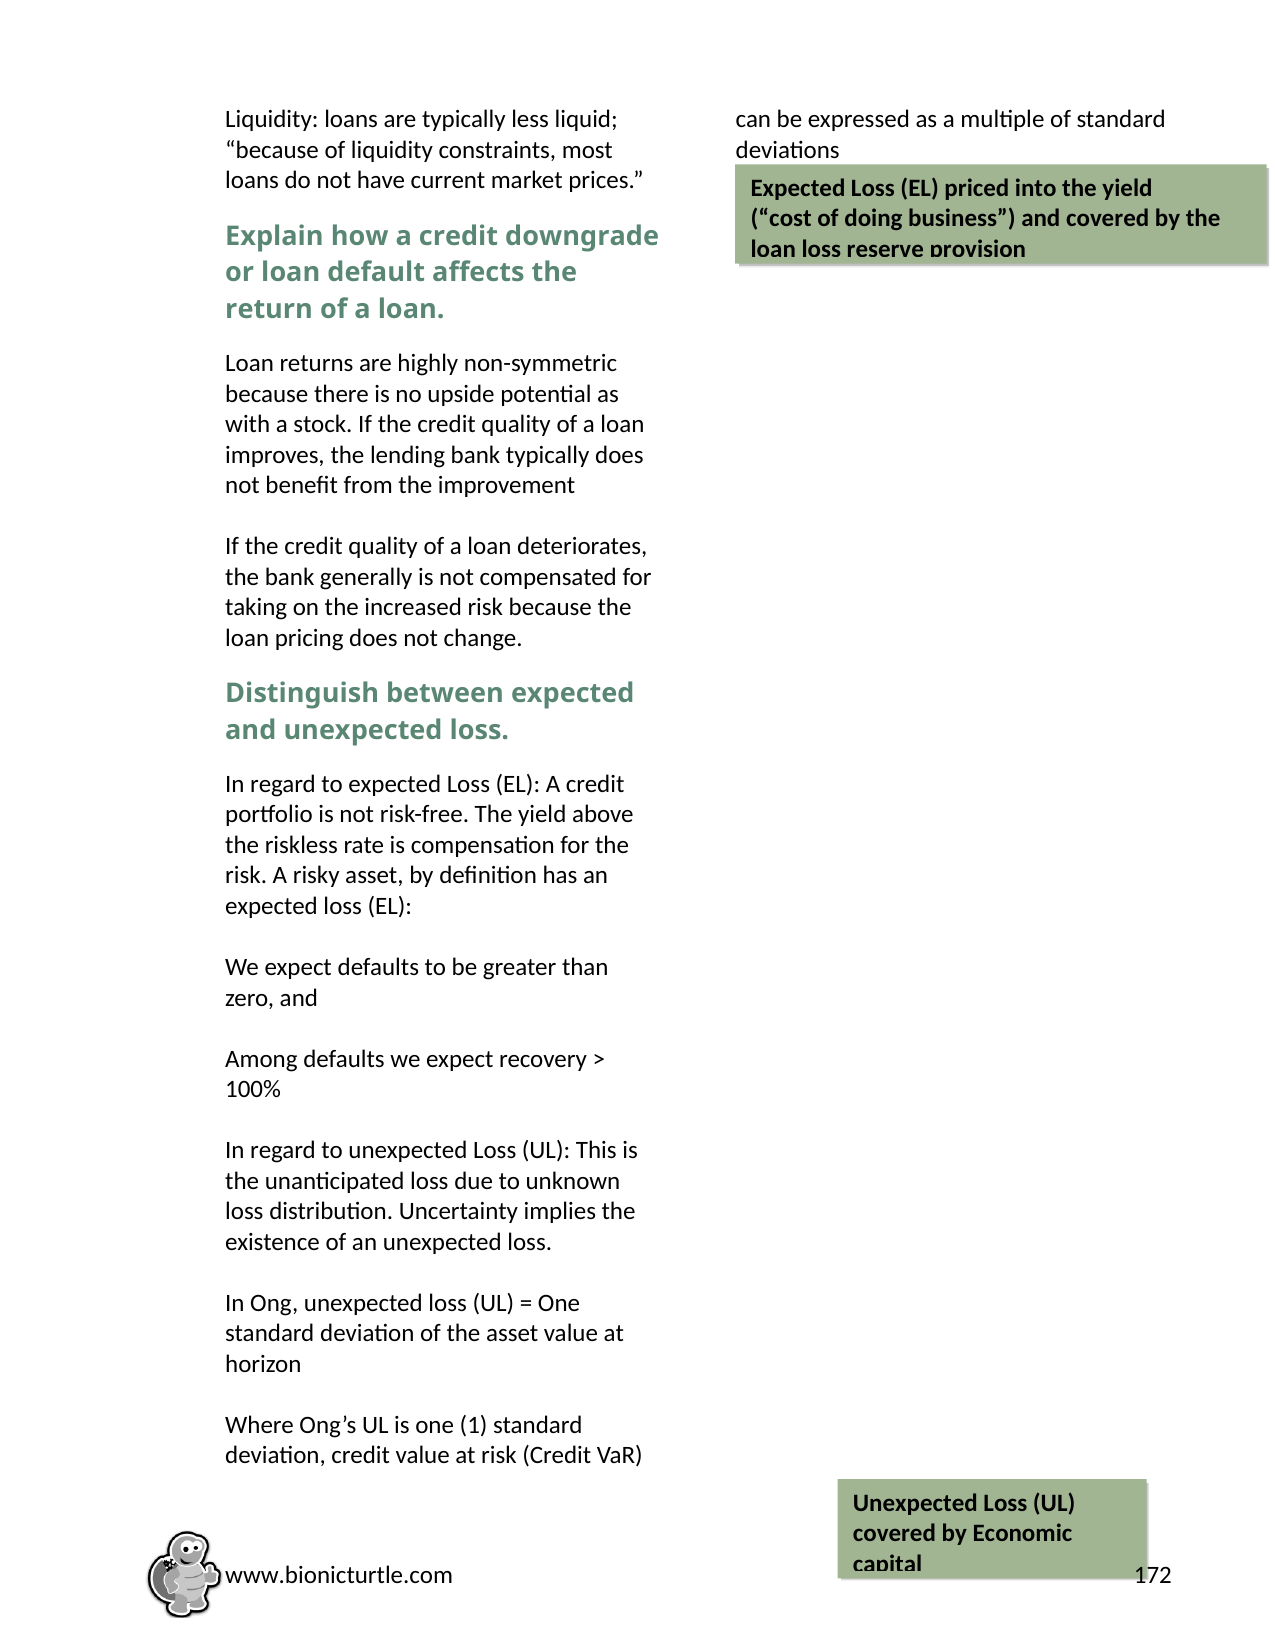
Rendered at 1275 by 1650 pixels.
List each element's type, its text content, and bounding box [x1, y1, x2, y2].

text In regard to expected Loss (EL): A credit portfolio is not risk-free. The yield above the riskless rate is compensation for the risk. A risky asset, by definition has an expected loss (EL): [225, 768, 662, 921]
text Loan returns are highly non-symmetric because there is no upside potential as with a stock. If the credit quality of a loan improves, the lending bank typically does not benefit from the improvement [225, 347, 662, 500]
text In regard to unexpected Loss (UL): This is the unanticipated loss due to unknown loss distribution. Uncertainty implies the existence of an unexpected loss. [225, 1134, 662, 1256]
text Liquidity: loans are typically less liquid; “because of liquidity constraints, most loans do not have current market prices.” [225, 103, 662, 195]
subtitle Explain how a credit downgrade or loan default affects the return of a loan. [225, 216, 662, 327]
text We expect defaults to be greater than zero, and [225, 951, 662, 1012]
text Where Ong’s UL is one (1) standard deviation, credit value at risk (Credit VaR) can be expressed as a multiple of standard deviations [225, 1409, 662, 1470]
text Where Ong’s UL is one (1) standard deviation, credit value at risk (Credit VaR) can be expressed as a multiple of standard deviations [735, 103, 1172, 164]
subtitle Distinguish between expected and unexpected loss. [225, 673, 662, 747]
text Among defaults we expect recovery > 100% [225, 1043, 662, 1104]
text In Ong, unexpected loss (UL) = One standard deviation of the asset value at horizon [225, 1287, 662, 1378]
text If the credit quality of a loan deteriorates, the bank generally is not compensated for taking on the increased risk because the loan pricing does not change. [225, 531, 662, 653]
